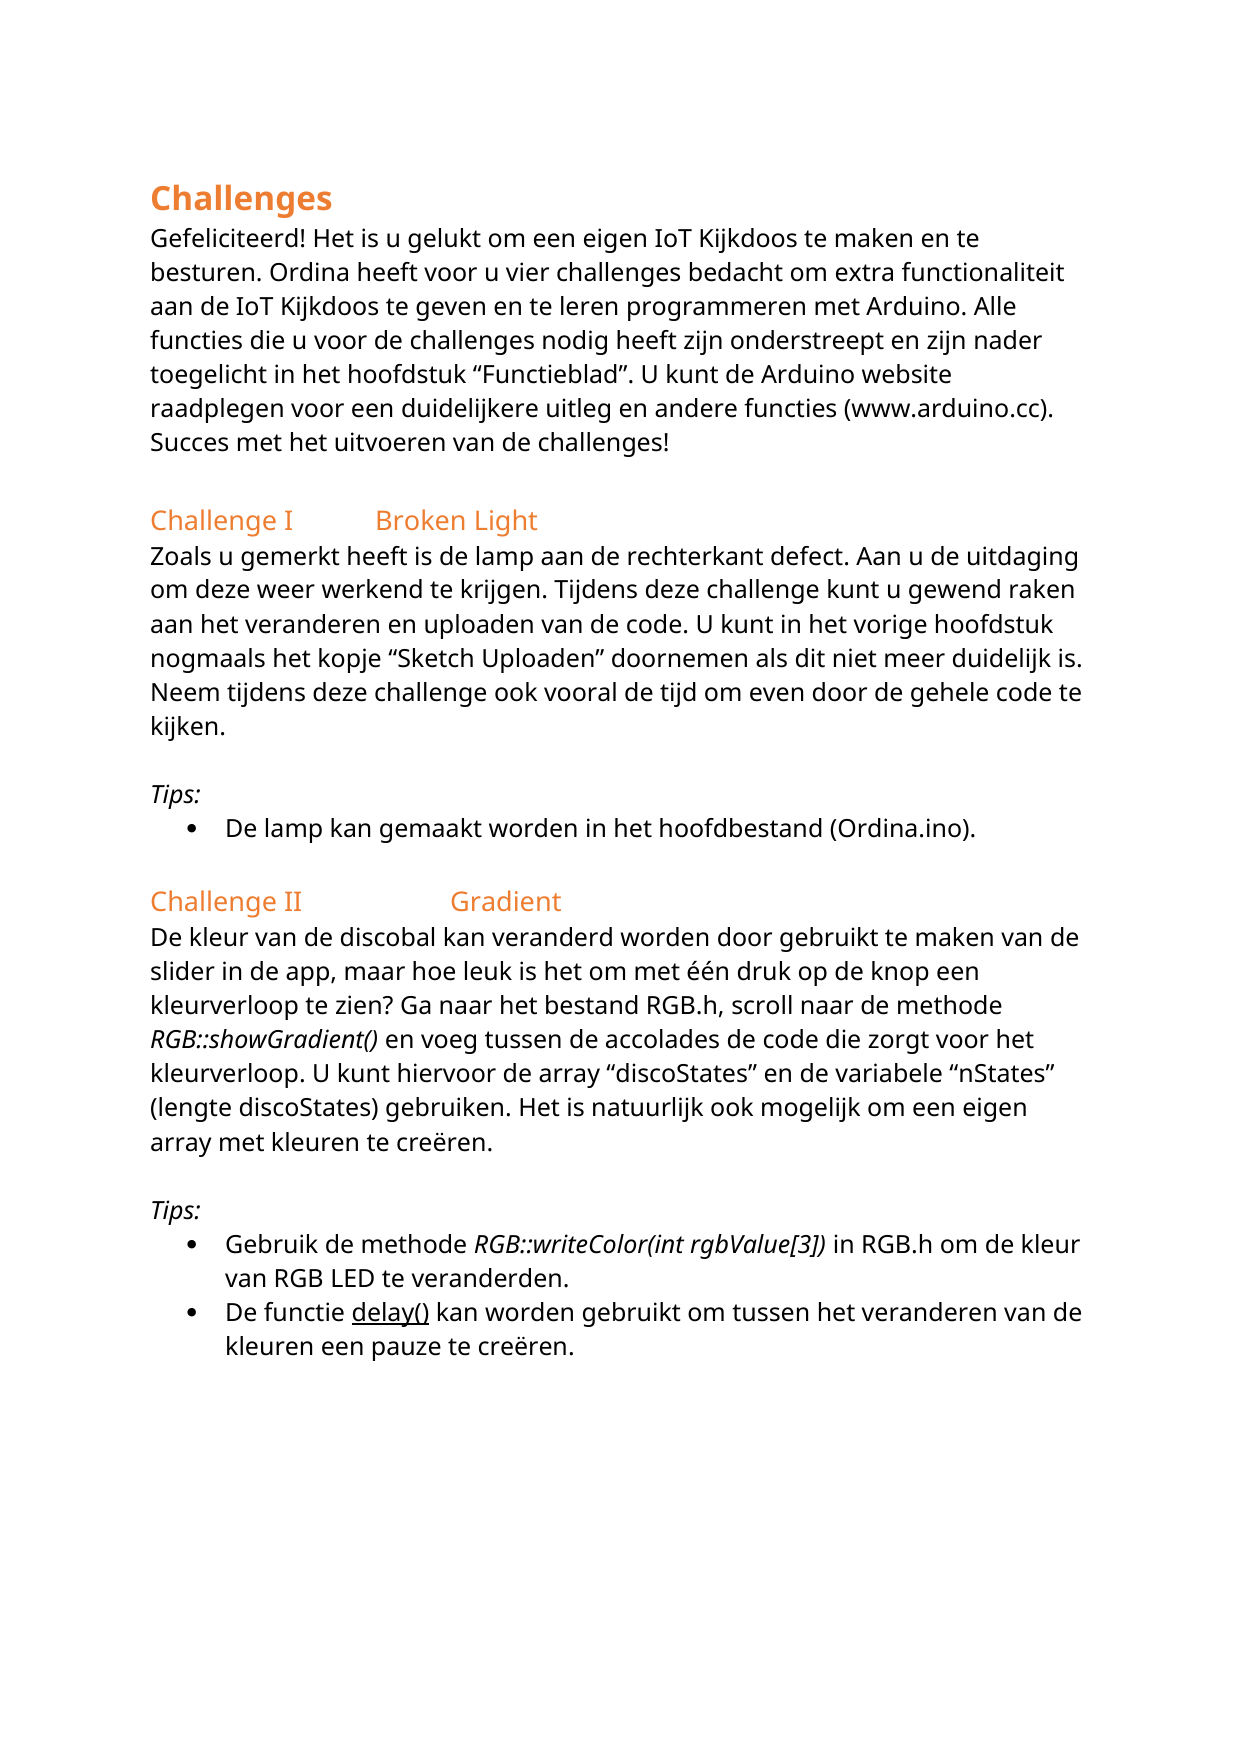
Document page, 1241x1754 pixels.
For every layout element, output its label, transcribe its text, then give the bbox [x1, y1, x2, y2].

list Gebruik de methode RGB::writeColor(int rgbValue[3]) in RGB.h om de kleur van RGB LED te veranderden. [187, 1226, 1090, 1294]
text Gefeliciteerd! Het is u gelukt om een eigen IoT Kijkdoos te maken en te besturen. Ordina heeft voor u vier challenges bedacht om extra functionaliteit aan de IoT Kijkdoos te geven en te leren programmeren met Arduino. Alle functies die u voor de challenges nodig heeft zijn onderstreept en zijn nader toegelicht in het hoofdstuk “Functieblad”. U kunt de Arduino website raadplegen voor een duidelijkere uitleg en andere functies (www.arduino.cc). Succes met het uitvoeren van de challenges! [150, 220, 1090, 459]
subtitle Challenge I Broken Light [150, 501, 1090, 538]
list De functie delay() kan worden gebruikt om tussen het veranderen van de kleuren een pauze te creëren. [187, 1294, 1090, 1363]
subtitle Challenge II Gradient [150, 883, 1090, 920]
text Zoals u gemerkt heeft is de lamp aan de rechterkant defect. Aan u de uitdaging om deze weer werkend te krijgen. Tijdens deze challenge kunt u gewend raken aan het veranderen en uploaden van de code. U kunt in het vorige hoofdstuk nogmaals het kopje “Sketch Uploaden” doornemen als dit niet meer duidelijk is. Neem tijdens deze challenge ook vooral de tijd om even door de gehele code te kijken. [150, 538, 1090, 742]
text Tips: [150, 777, 1090, 811]
text Tips: [150, 1192, 1090, 1226]
text De kleur van de discobal kan veranderd worden door gebruikt te maken van de slider in de app, maar hoe leuk is het om met één druk op de knop een kleurverloop te zien? Ga naar het bestand RGB.h, scroll naar de methode RGB::showGradient() en voeg tussen de accolades de code die zorgt voor het kleurverloop. U kunt hiervoor de array “discoStates” en de variabele “nStates” (lengte discoStates) gebruiken. Het is natuurlijk ook mogelijk om een eigen array met kleuren te creëren. [150, 920, 1090, 1158]
subtitle Challenges [150, 175, 1090, 220]
list De lamp kan gemaakt worden in het hoofdbestand (Ordina.ino). [187, 811, 1090, 845]
